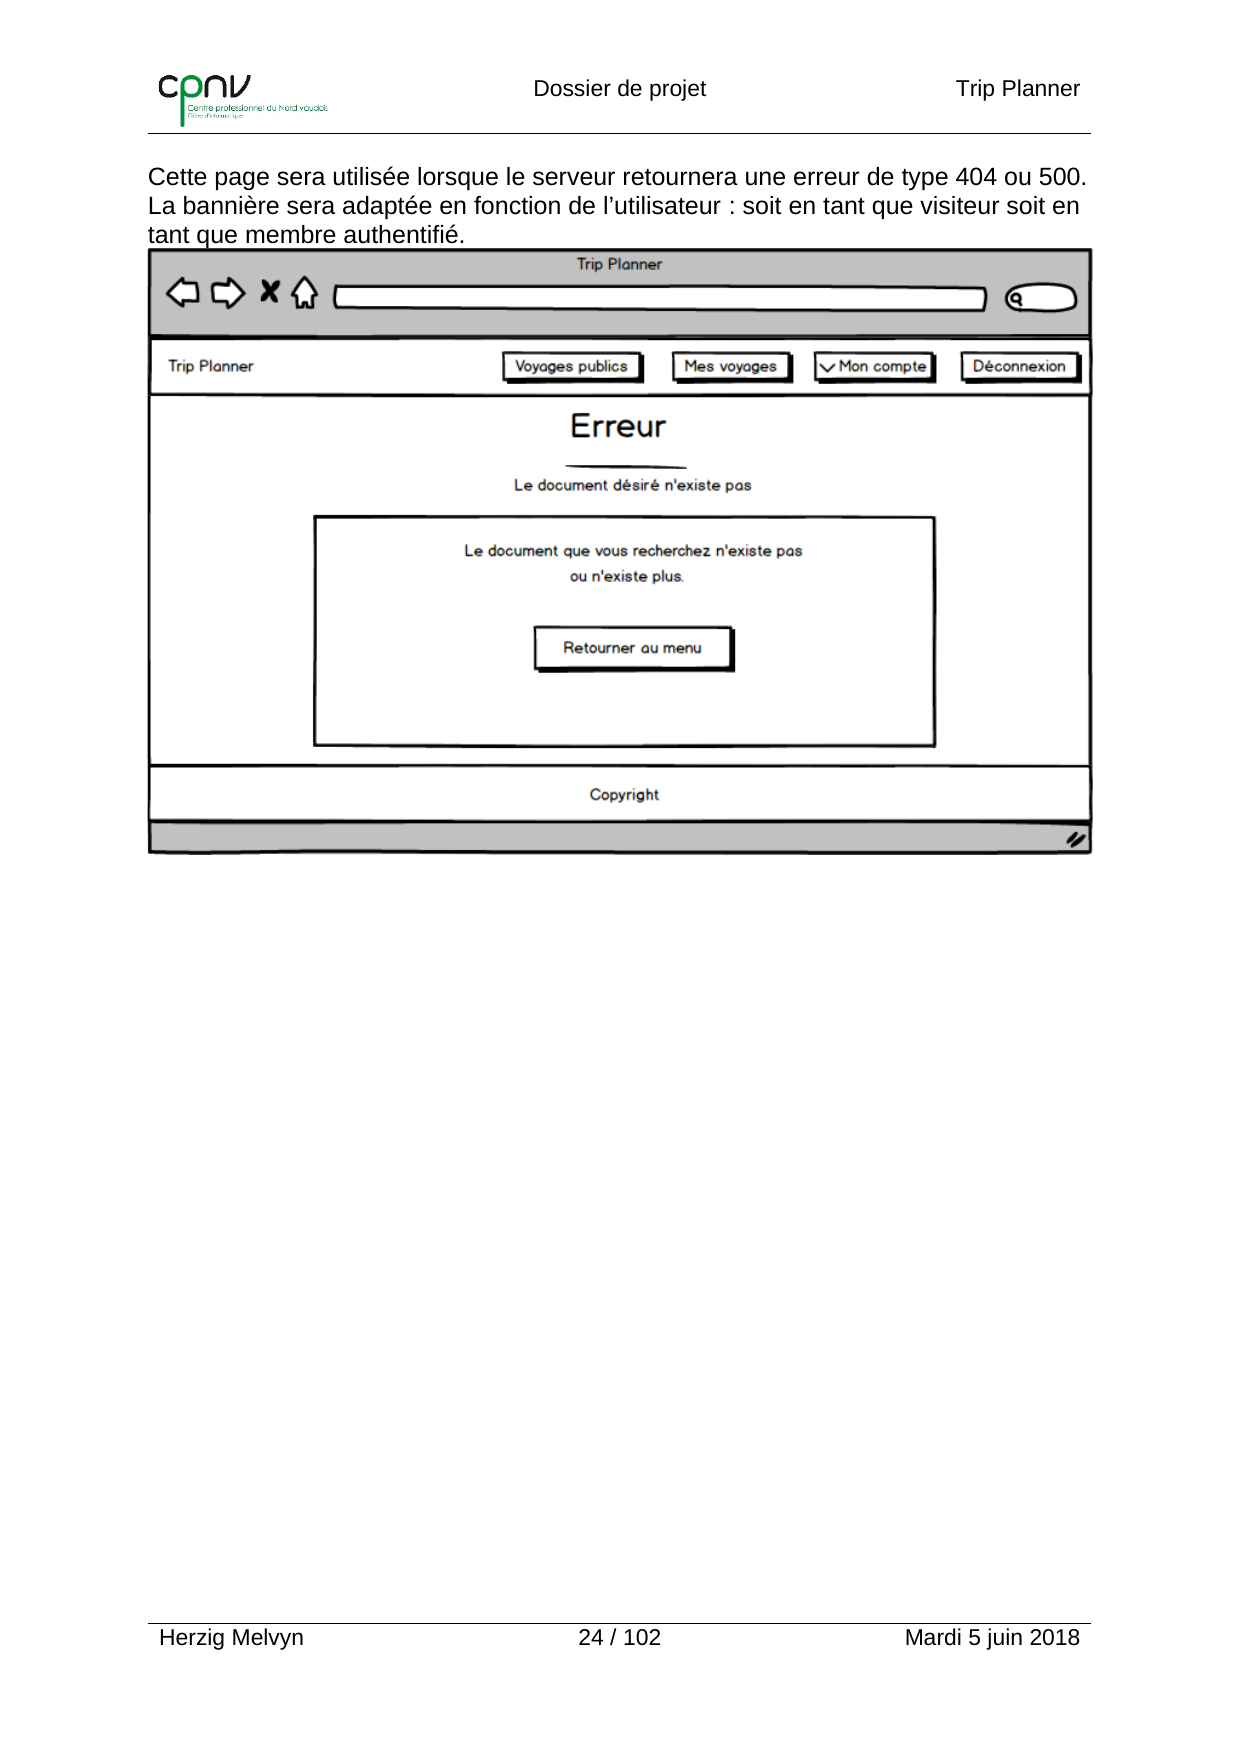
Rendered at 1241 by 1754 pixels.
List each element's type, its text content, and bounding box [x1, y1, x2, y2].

text La bannière sera adaptée en fonction de l’utilisateur : soit en tant que visiteur soit en tant que membre authentifié. [148, 191, 1092, 248]
picture [158, 75, 328, 127]
picture [147, 248, 1093, 855]
text Cette page sera utilisée lorsque le serveur retournera une erreur de type 404 ou 500. [148, 162, 1092, 191]
